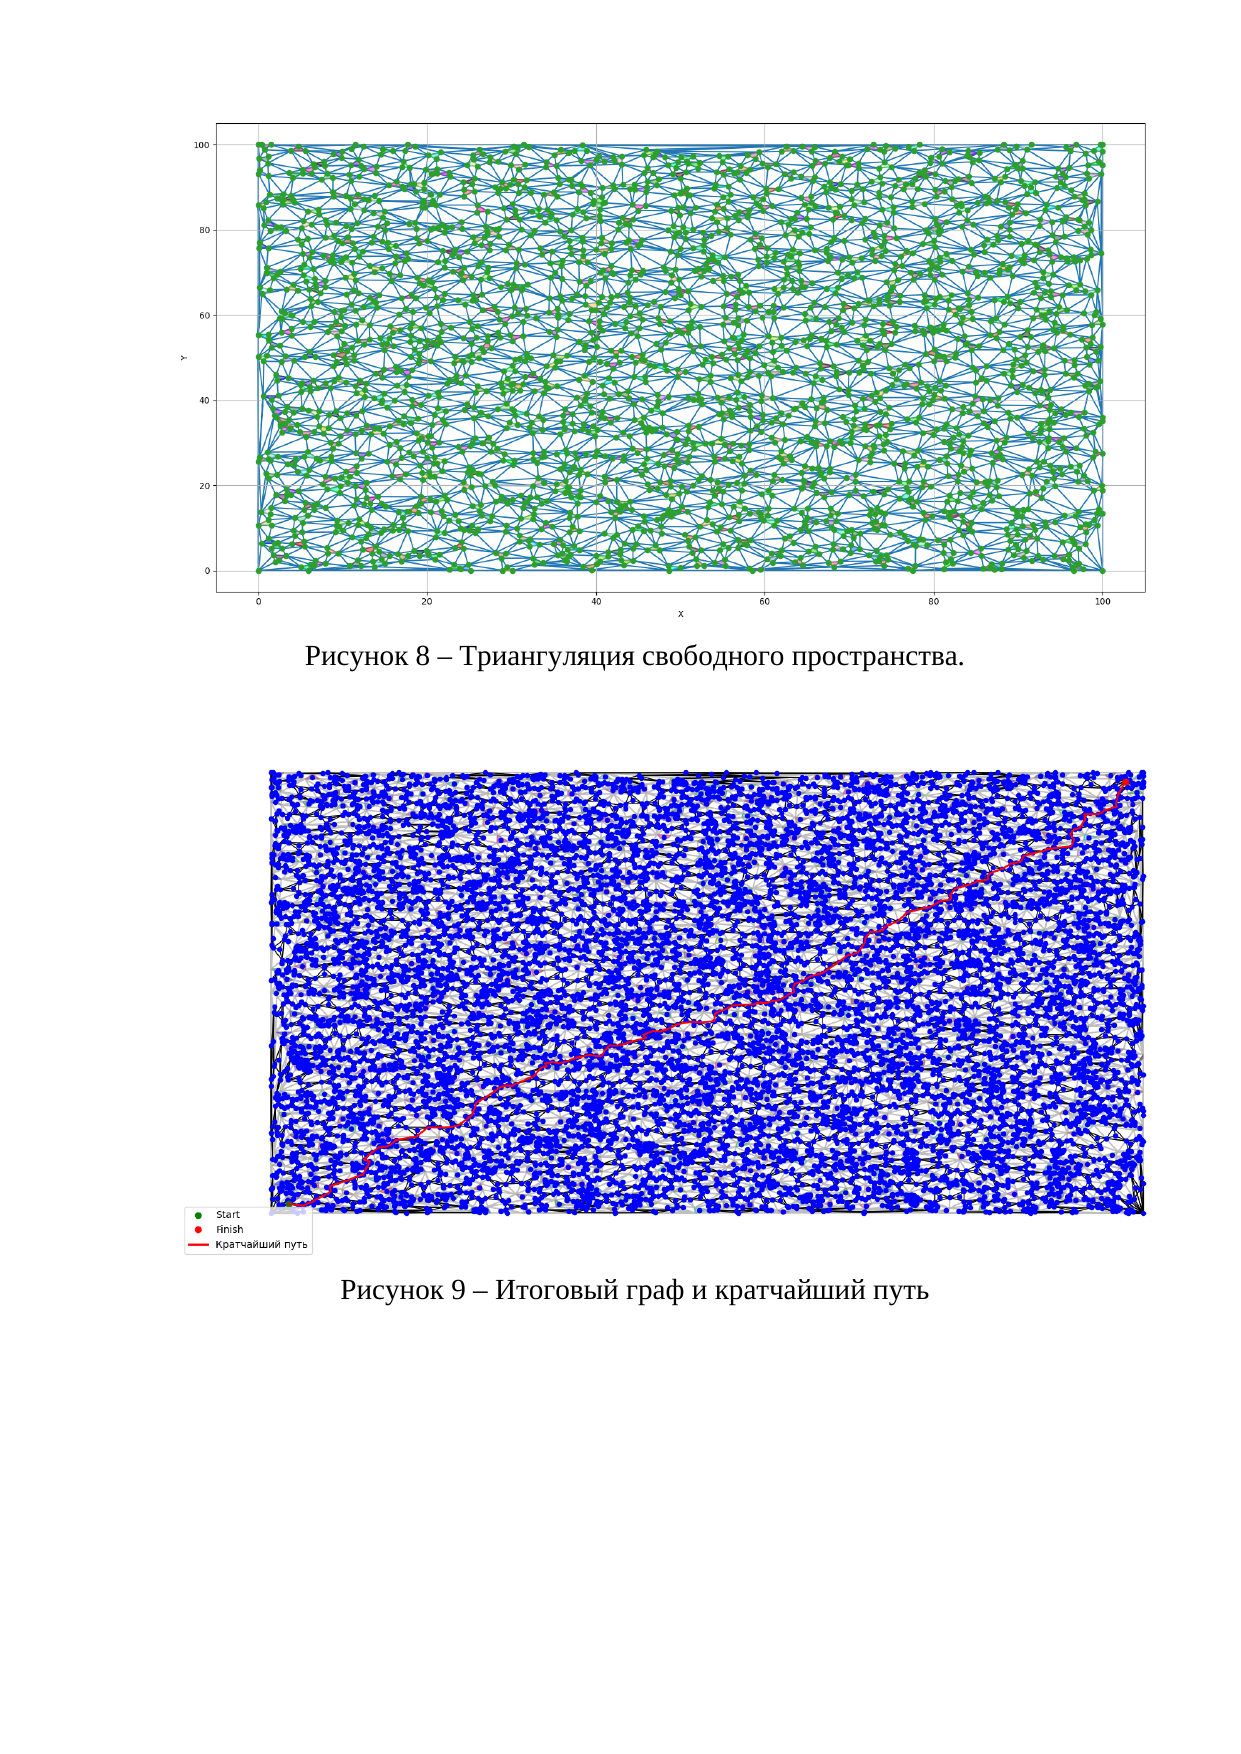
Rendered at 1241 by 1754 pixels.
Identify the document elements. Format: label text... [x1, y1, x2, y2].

picture [177, 738, 1152, 1256]
text Рисунок 9 – Итоговый граф и кратчайший путь [177, 1272, 1093, 1306]
text Рисунок 8 – Триангуляция свободного пространства. [177, 638, 1093, 671]
picture [177, 118, 1152, 621]
